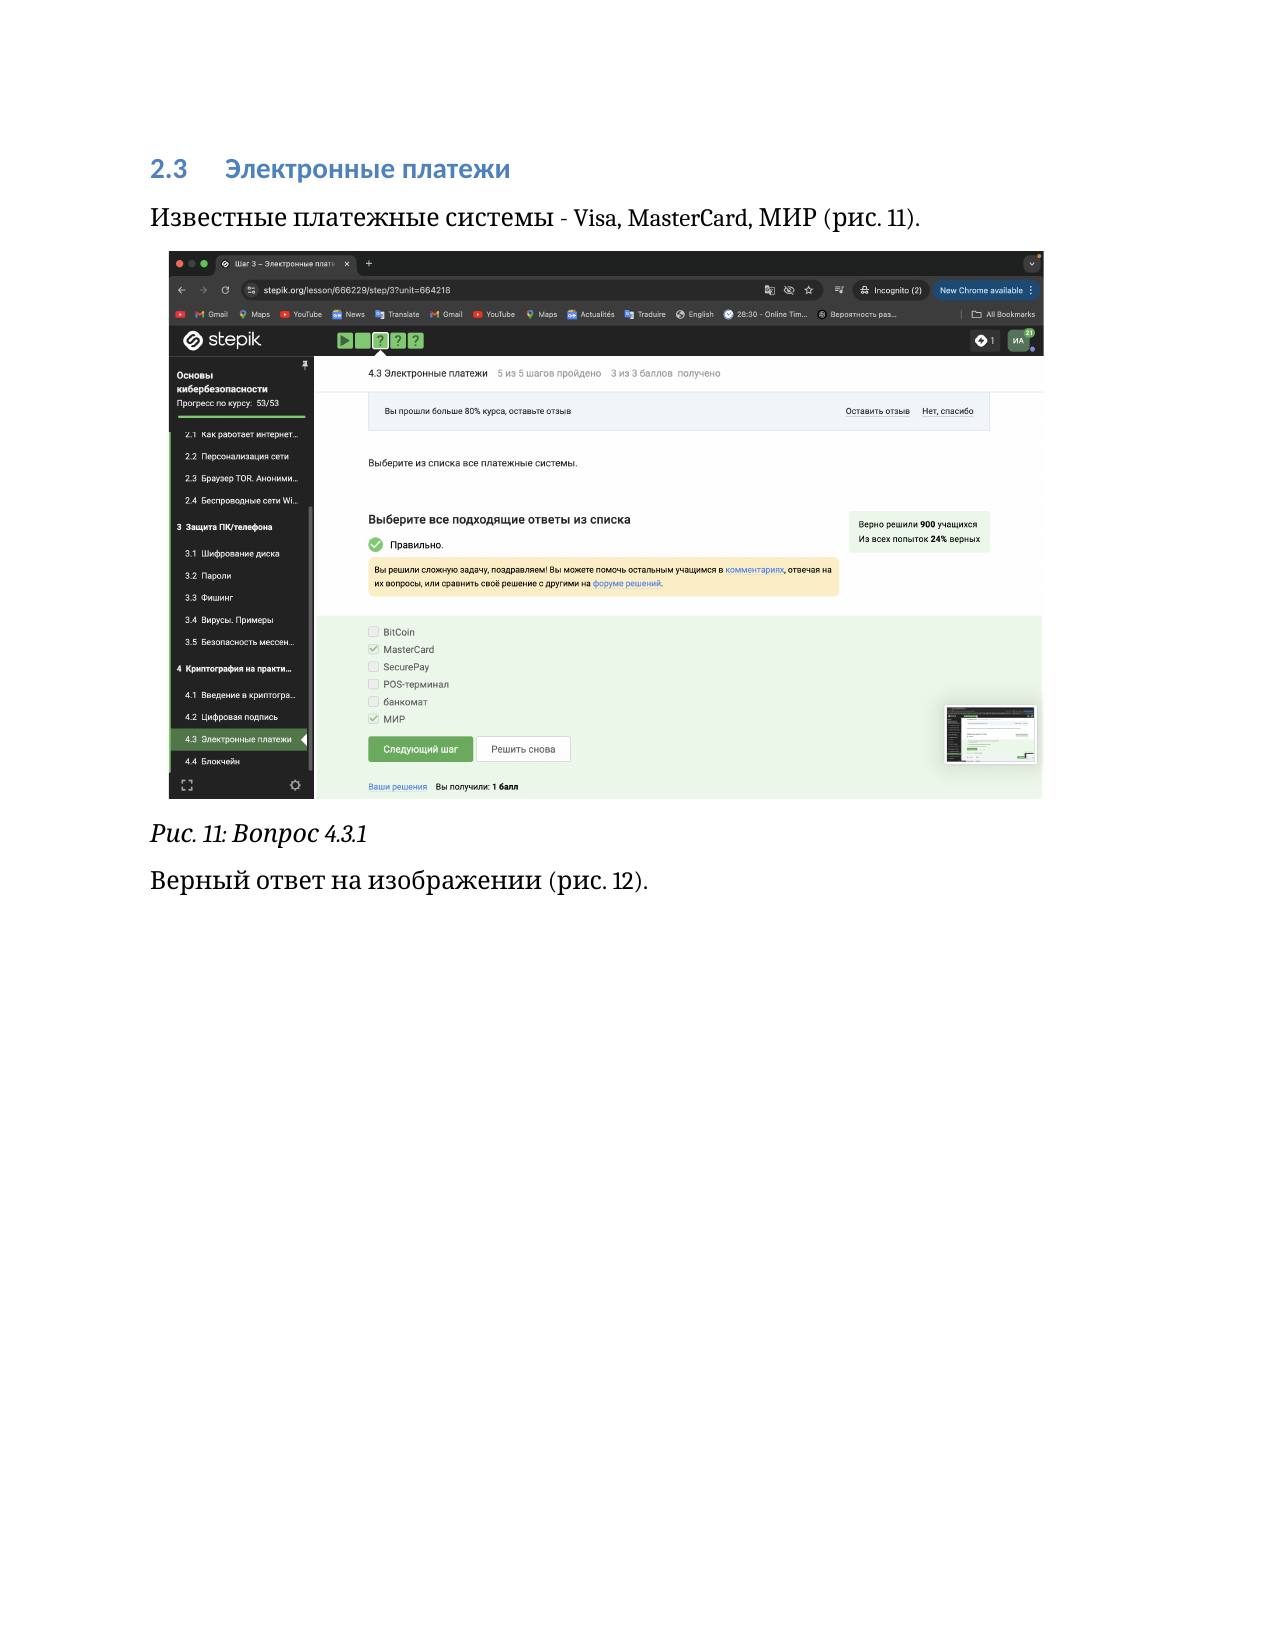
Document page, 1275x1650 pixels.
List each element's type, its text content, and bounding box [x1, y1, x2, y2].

text Верный ответ на изображении (рис. 12). [150, 867, 1125, 896]
text Известные платежные системы - Visa, MasterCard, МИР (рис. 11). [150, 204, 1125, 233]
text Рис. 11: Вопрос 4.3.1 [150, 819, 1125, 848]
subtitle 2.3 Электронные платежи [150, 150, 1125, 186]
picture [168, 251, 1044, 799]
